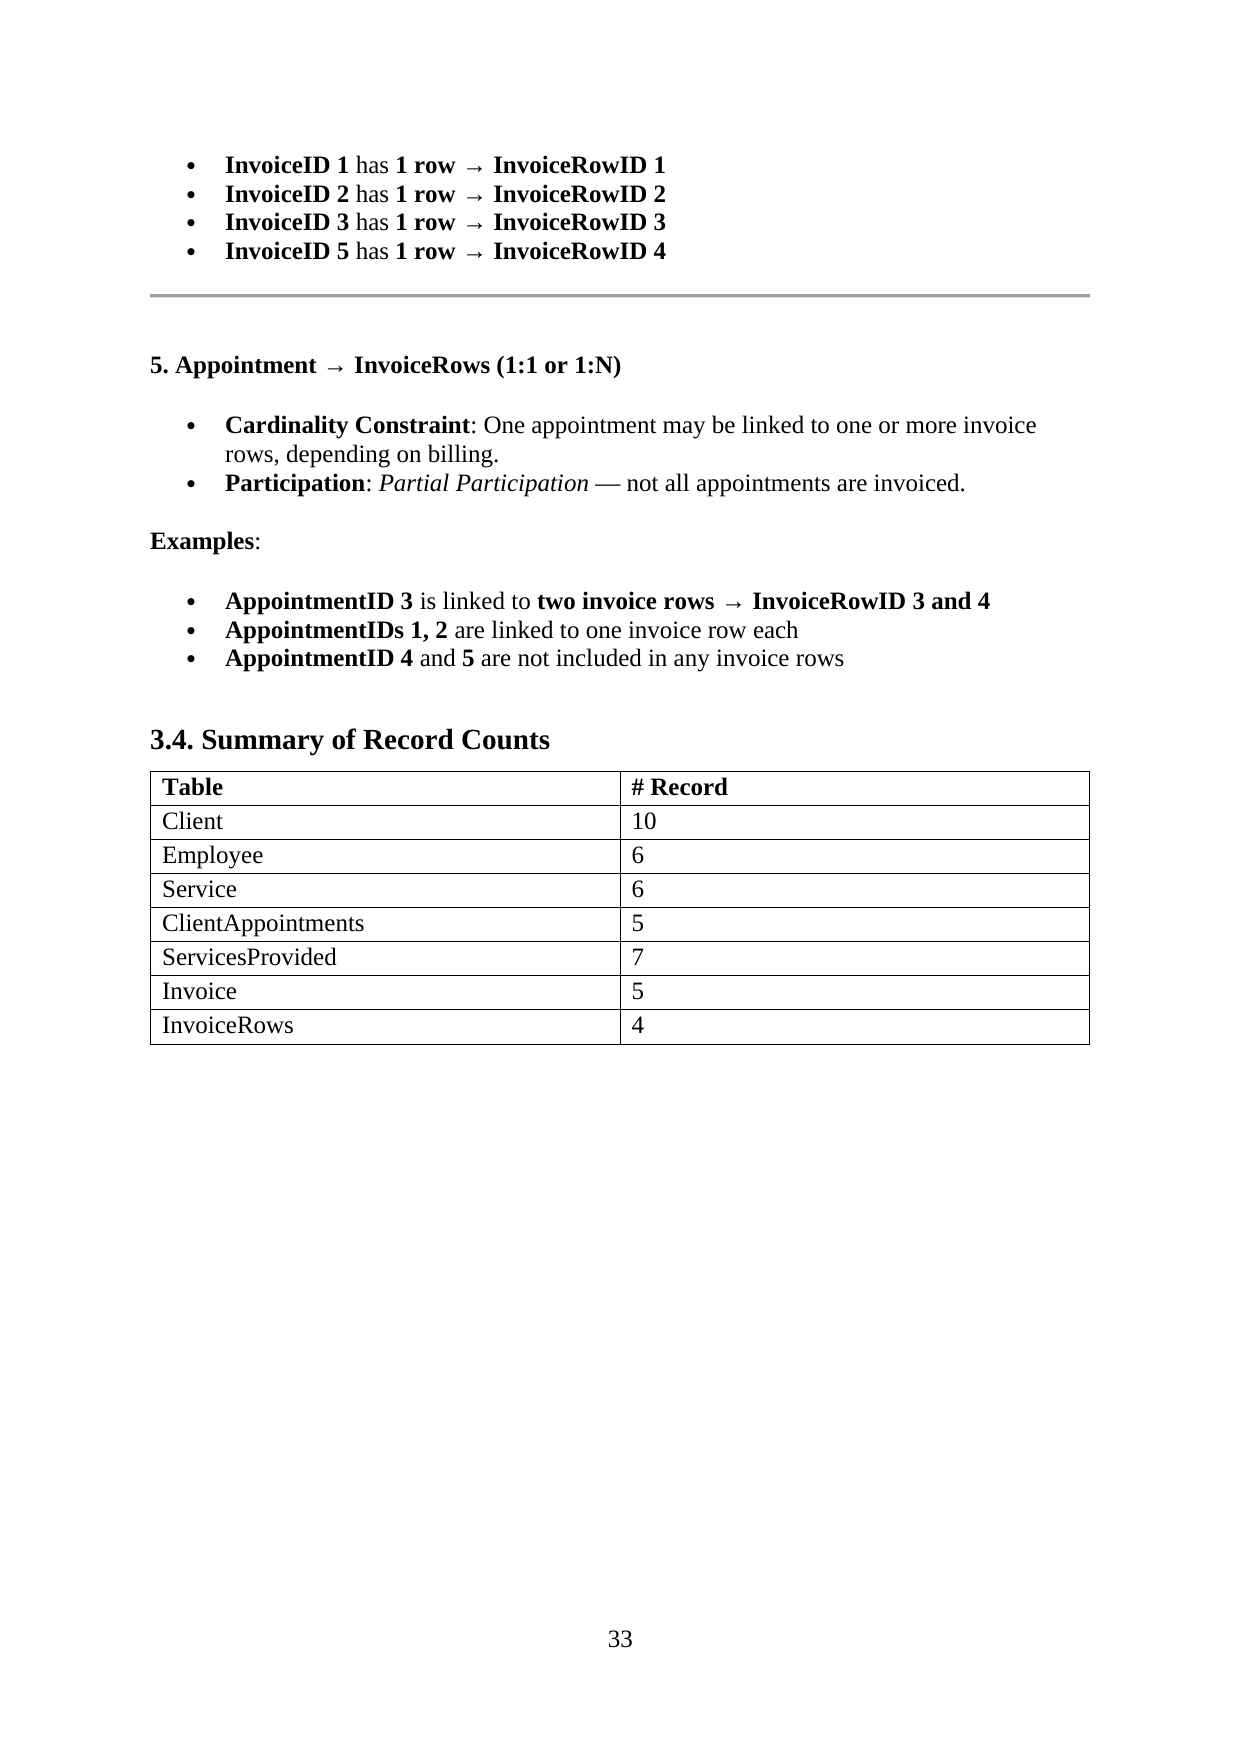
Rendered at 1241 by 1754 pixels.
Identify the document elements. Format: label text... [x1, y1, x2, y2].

table_cell 7 [621, 942, 1089, 975]
table_header Table [151, 772, 620, 805]
list AppointmentID 3 is linked to two invoice rows → InvoiceRowID 3 and 4 [187, 586, 1090, 615]
list AppointmentIDs 1, 2 are linked to one invoice row each [187, 615, 1090, 643]
list InvoiceID 5 has 1 row → InvoiceRowID 4 [187, 236, 1090, 265]
table_cell 5 [621, 976, 1089, 1009]
table_cell InvoiceRows [151, 1010, 620, 1043]
table_cell Employee [151, 840, 620, 873]
table_cell 4 [621, 1010, 1089, 1043]
table_cell Invoice [151, 976, 620, 1009]
table_cell Client [151, 806, 620, 839]
table_cell 6 [621, 874, 1089, 907]
list InvoiceID 3 has 1 row → InvoiceRowID 3 [187, 207, 1090, 236]
list Participation: Partial Participation — not all appointments are invoiced. [187, 468, 1090, 497]
table_cell 5 [621, 908, 1089, 941]
text Examples: [150, 526, 1090, 554]
table_cell 6 [621, 840, 1089, 873]
list AppointmentID 4 and 5 are not included in any invoice rows [187, 643, 1090, 672]
table_header # Record [621, 772, 1089, 805]
list InvoiceID 2 has 1 row → InvoiceRowID 2 [187, 179, 1090, 207]
table_cell 10 [621, 806, 1089, 839]
list InvoiceID 1 has 1 row → InvoiceRowID 1 [187, 150, 1090, 179]
table_cell ServicesProvided [151, 942, 620, 975]
list Cardinality Constraint: One appointment may be linked to one or more invoice rows, depending on billing. [187, 410, 1090, 468]
table_cell Service [151, 874, 620, 907]
table_cell ClientAppointments [151, 908, 620, 941]
subtitle 3.4. Summary of Record Counts [150, 722, 1090, 756]
subtitle 5. Appointment → InvoiceRows (1:1 or 1:N) [150, 350, 1090, 379]
